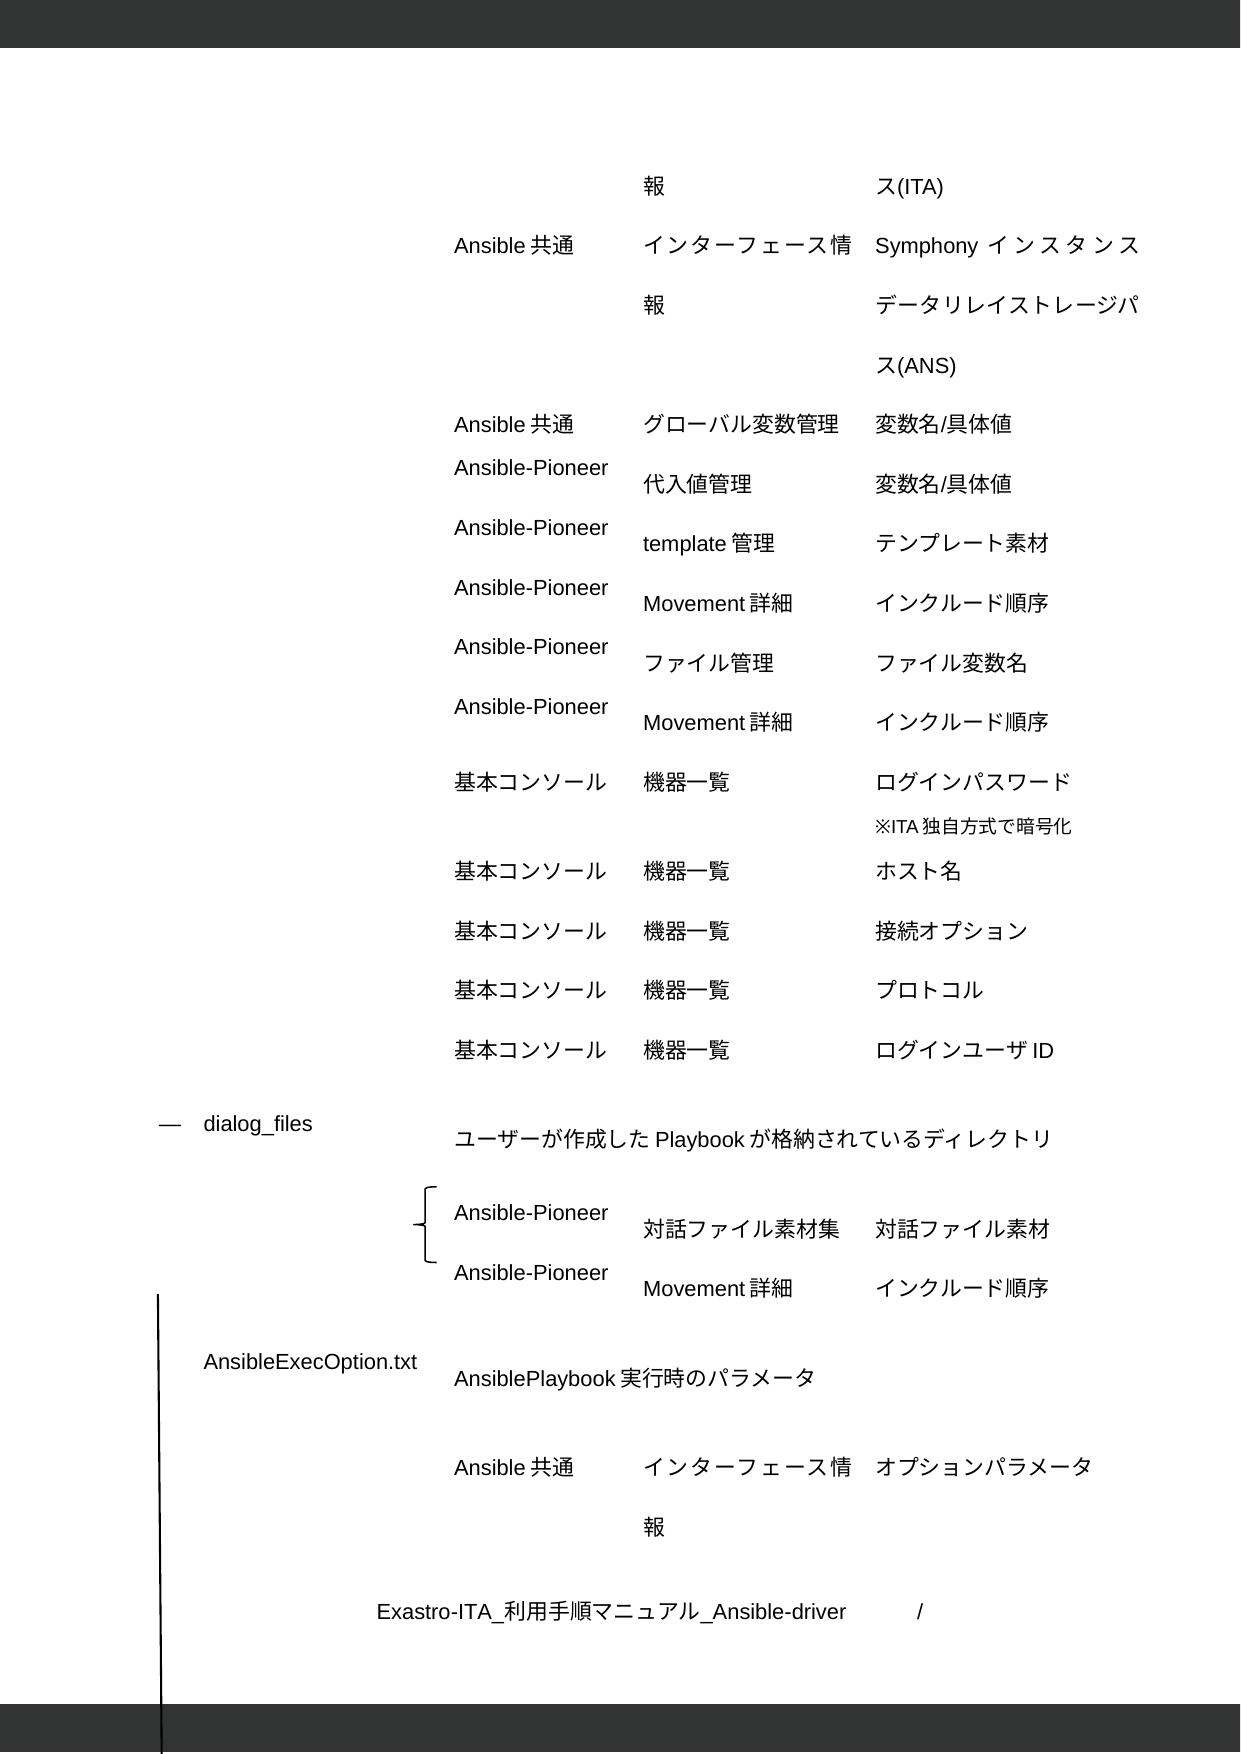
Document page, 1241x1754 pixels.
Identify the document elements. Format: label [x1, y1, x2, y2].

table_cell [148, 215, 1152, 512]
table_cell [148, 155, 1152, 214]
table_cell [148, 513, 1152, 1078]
picture [0, 0, 1241, 48]
picture [163, 1704, 1241, 1752]
picture [0, 1704, 160, 1752]
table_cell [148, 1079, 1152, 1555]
